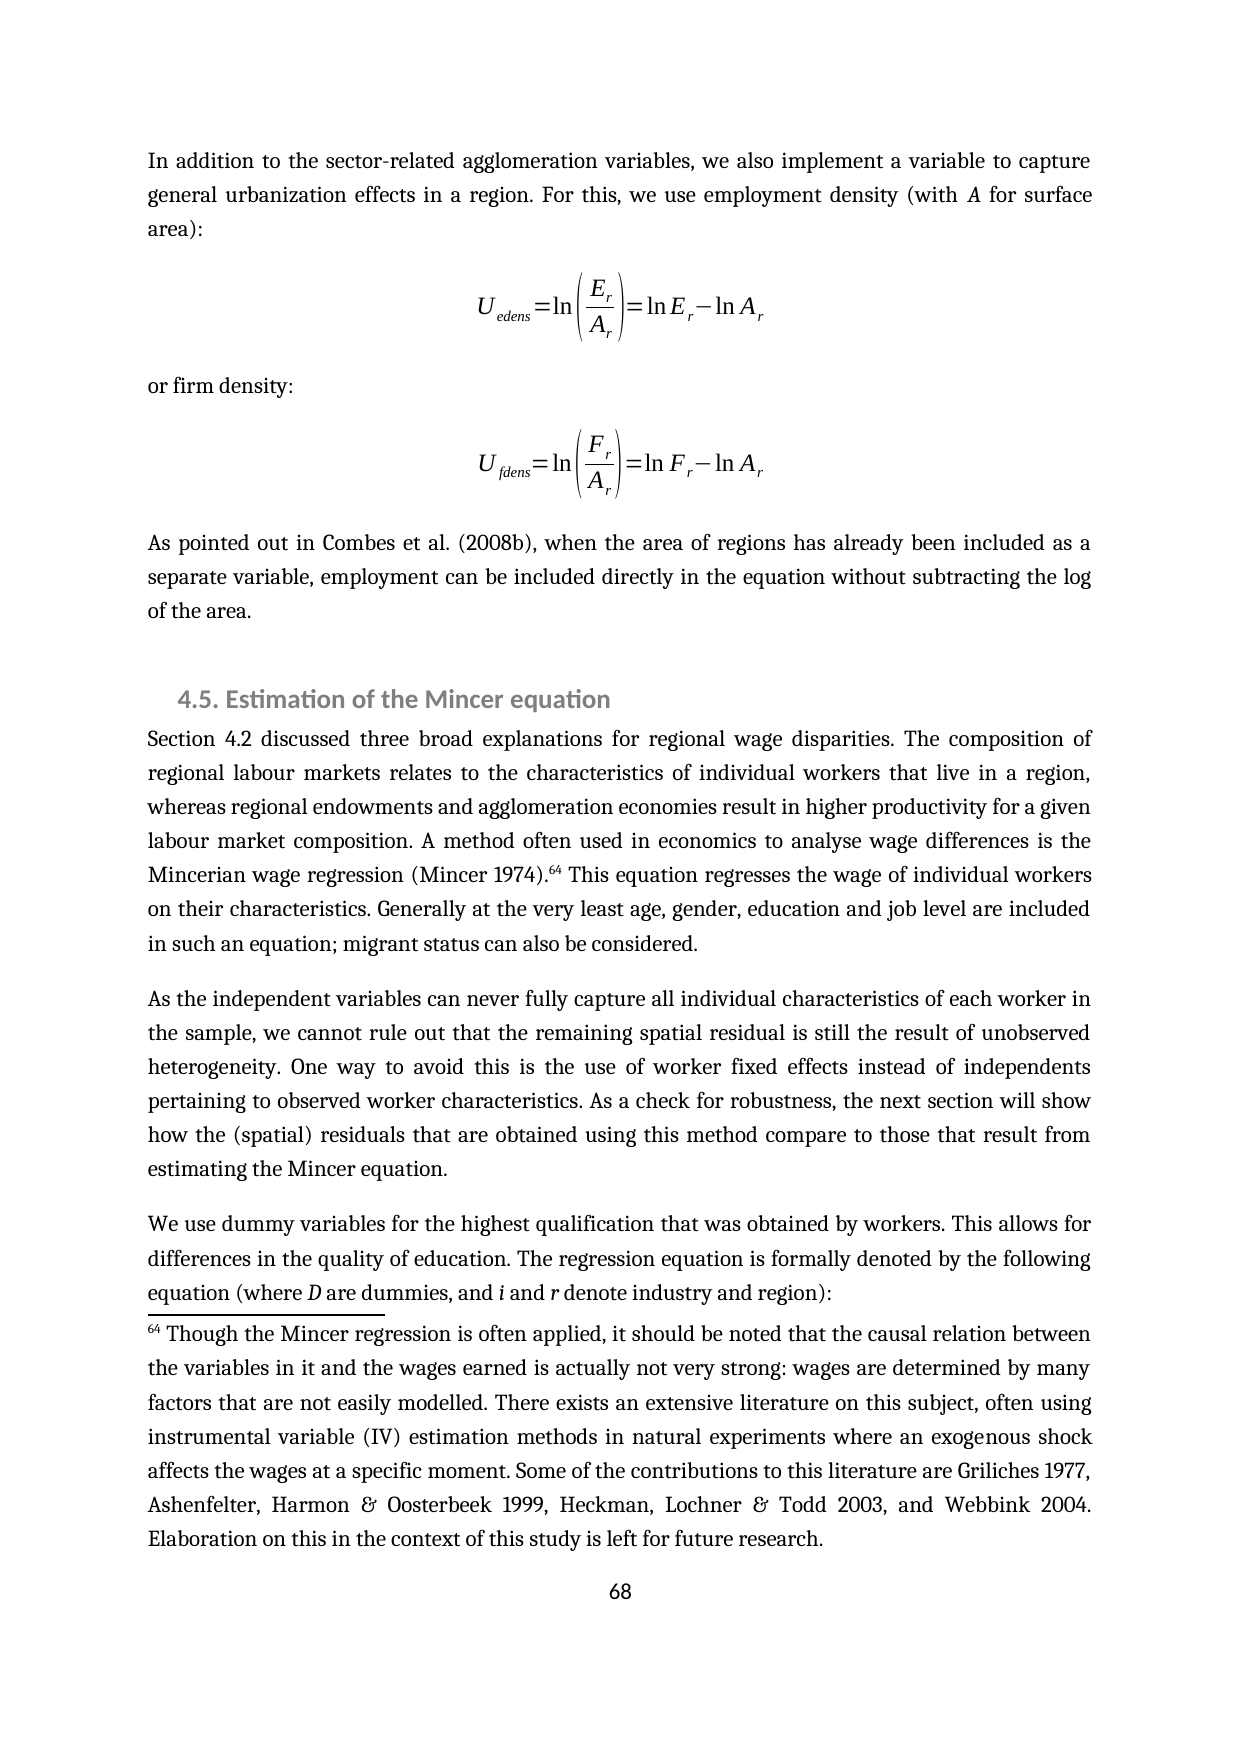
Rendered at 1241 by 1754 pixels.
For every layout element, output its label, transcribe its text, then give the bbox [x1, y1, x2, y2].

text We use dummy variables for the highest qualification that was obtained by workers. This allows for differences in the quality of education. The regression equation is formally denoted by the following equation (where D are dummies, and i and r denote industry and region): [148, 1211, 1093, 1306]
text As pointed out in Combes et al. (2008b), when the area of regions has already been included as a separate variable, employment can be included directly in the equation without subtracting the log of the area. [148, 530, 1093, 624]
text As the independent variables can never fully capture all individual characteristics of each worker in the sample, we cannot rule out that the remaining spatial residual is still the result of unobserved heterogeneity. One way to avoid this is the use of worker fixed effects instead of independents pertaining to observed worker characteristics. As a check for robustness, the next section will show how the (spatial) residuals that are obtained using this method compare to those that result from estimating the Mincer equation. [148, 985, 1093, 1182]
text Section 4.2 discussed three broad explanations for regional wage disparities. The composition of regional labour markets relates to the characteristics of individual workers that live in a region, whereas regional endowments and agglomeration economies result in higher productivity for a given labour market composition. A method often used in economics to analyse wage differences is the Mincerian wage regression (Mincer 1974). This equation regresses the wage of individual workers on their characteristics. Generally at the very least age, gender, education and job level are included in such an equation; migrant status can also be considered. [148, 725, 1093, 957]
text or firm density: [148, 373, 1093, 399]
subtitle Estimation of the Mincer equation [177, 682, 1093, 715]
text In addition to the sector-related agglomeration variables, we also implement a variable to capture general urbanization effects in a region. For this, we use employment density (with A for surface area): [148, 148, 1093, 242]
